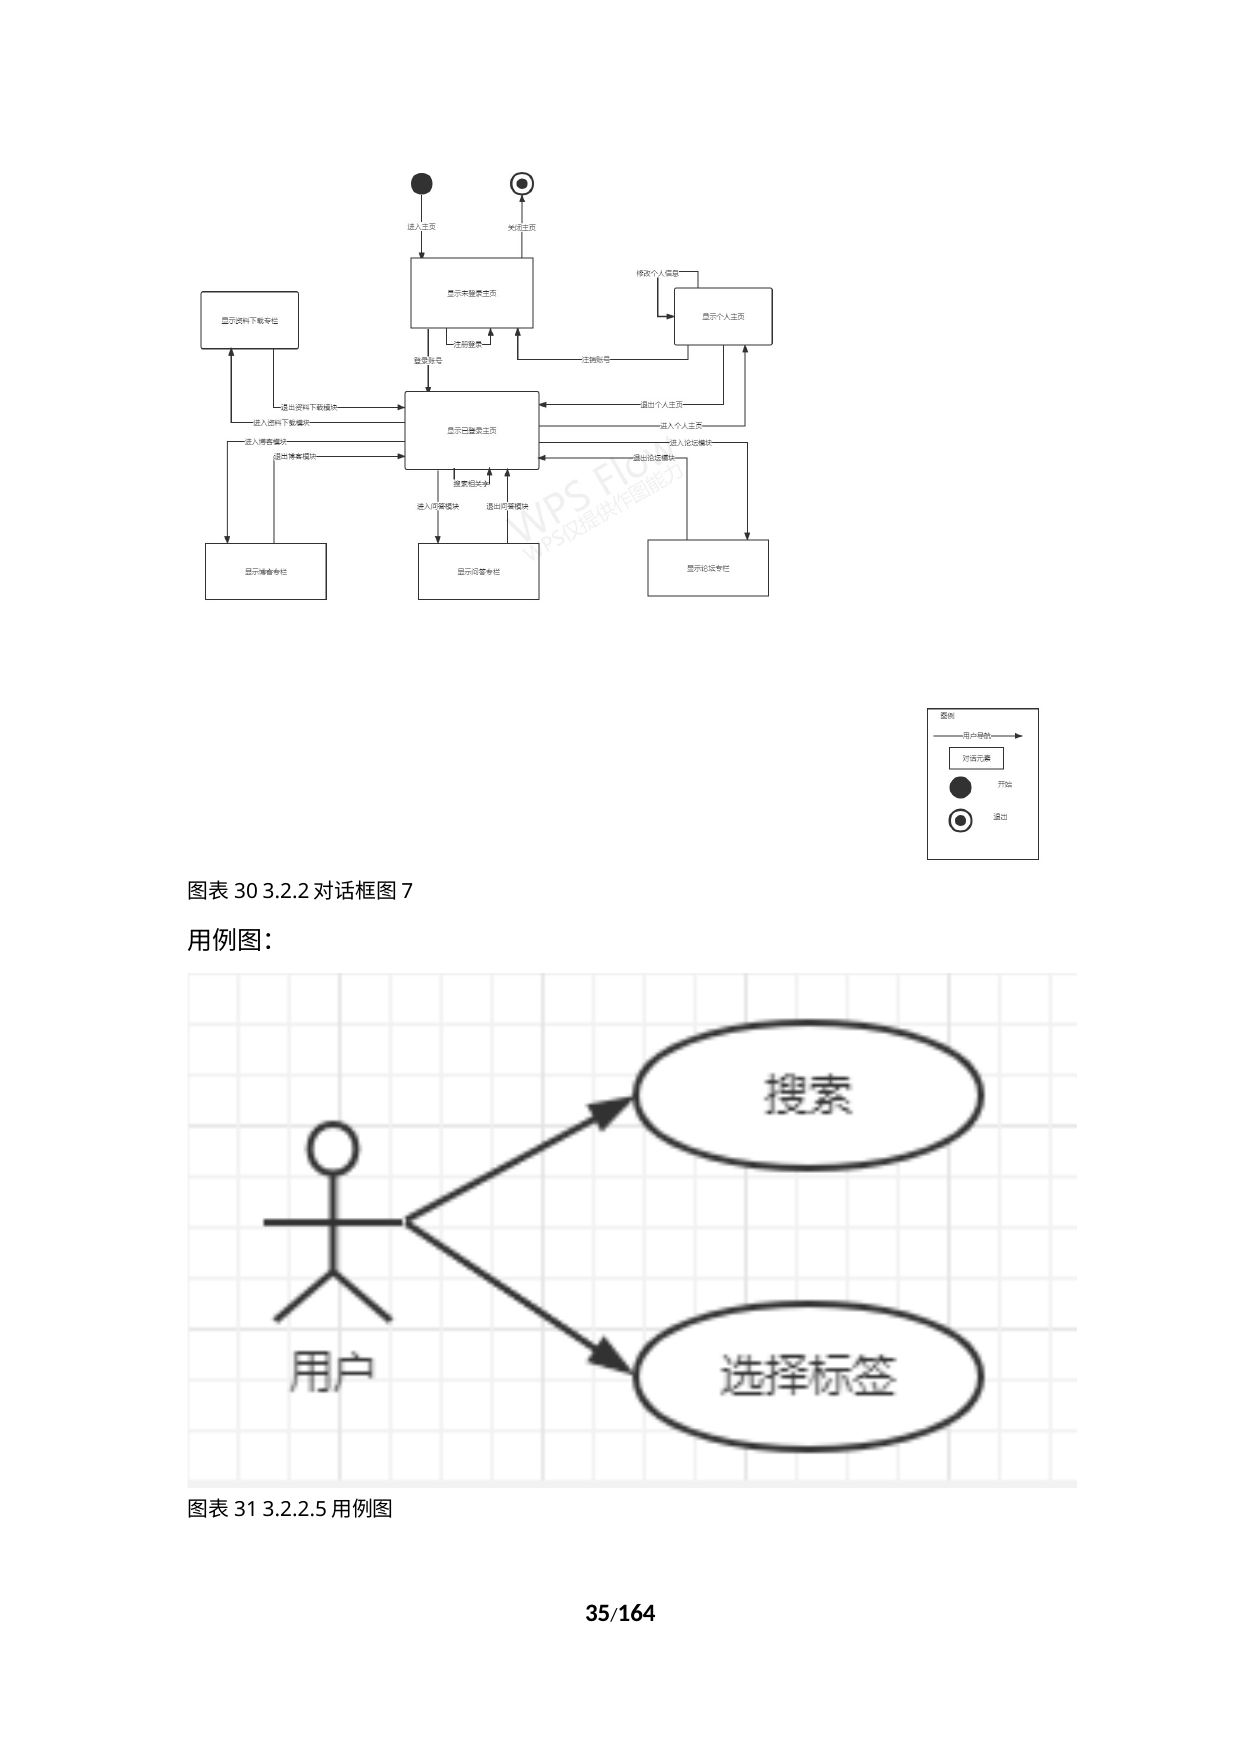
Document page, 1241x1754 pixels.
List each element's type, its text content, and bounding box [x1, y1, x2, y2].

picture [187, 159, 1052, 873]
text 图表 31 3.2.2.5用例图 [187, 1491, 1053, 1523]
text 图表 30 3.2.2对话框图7 [187, 873, 1053, 906]
text 用例图： [187, 906, 1053, 971]
